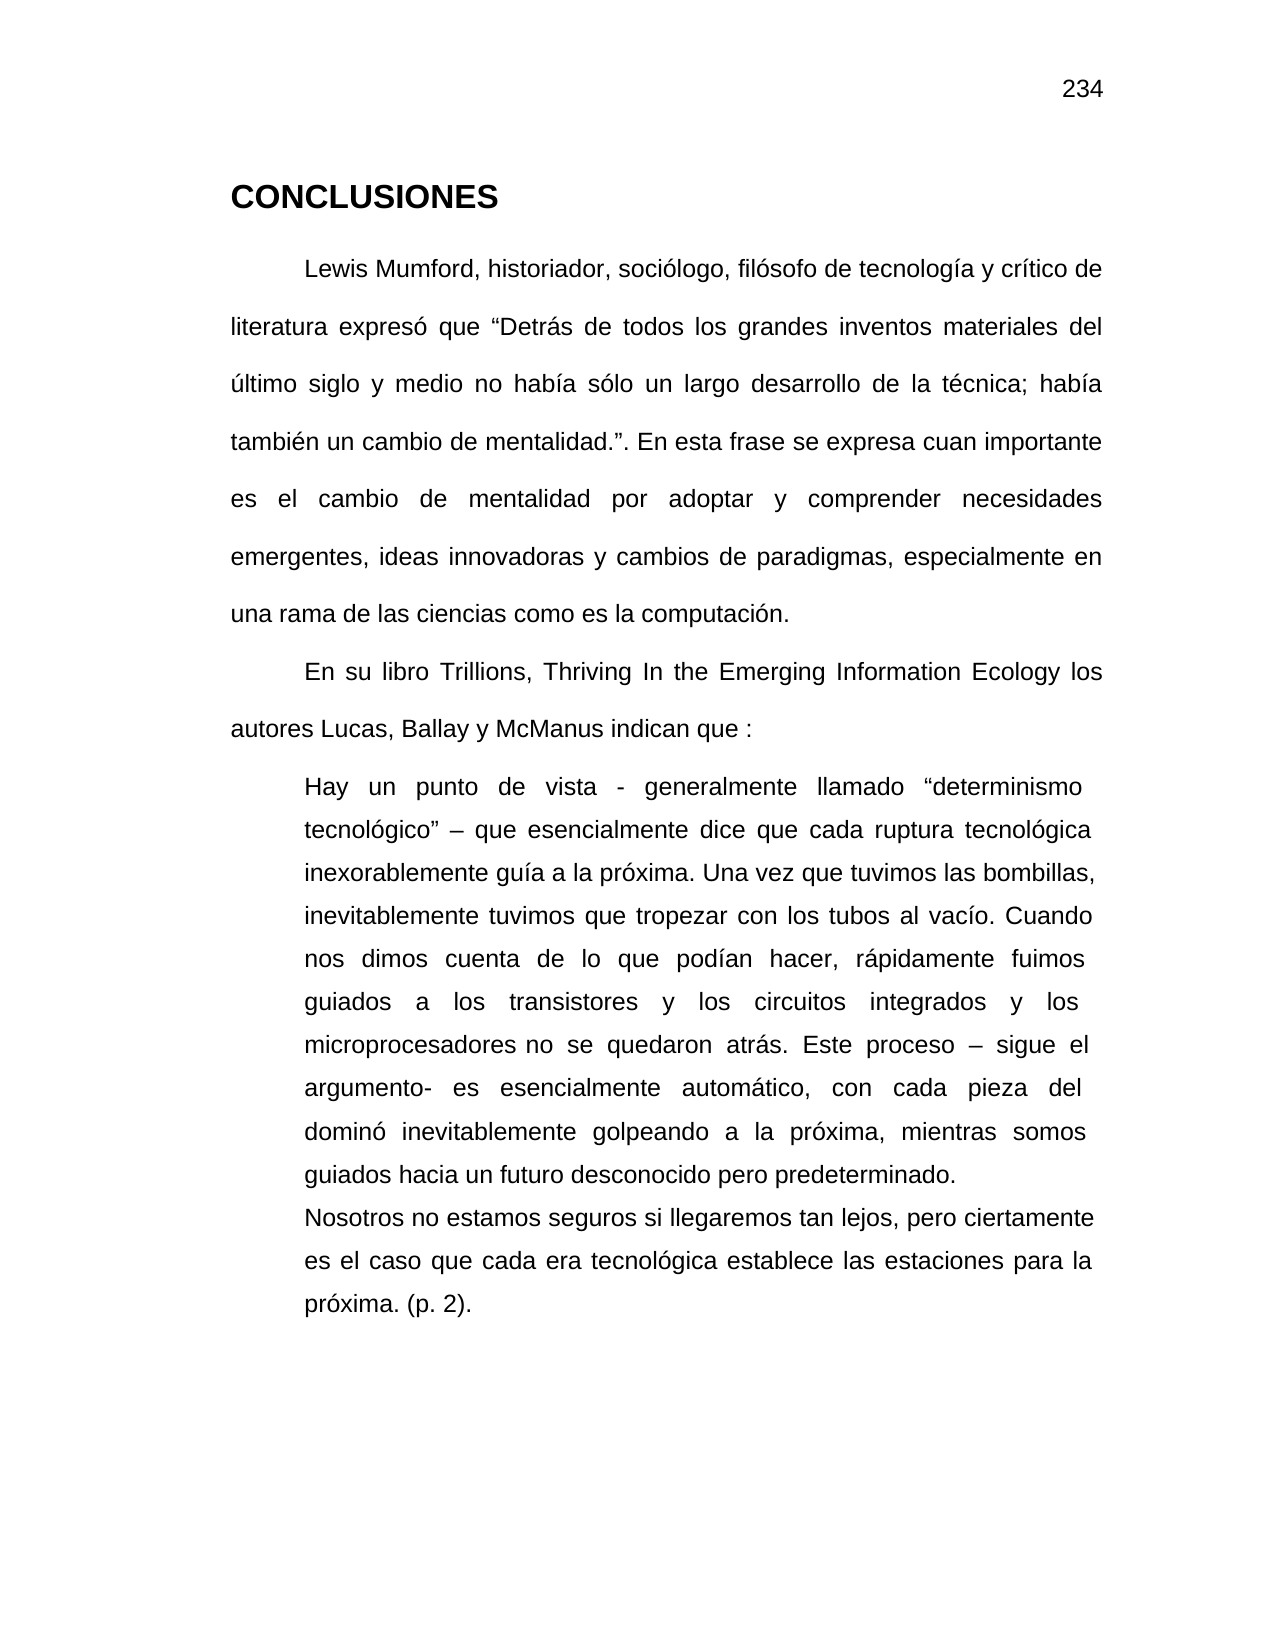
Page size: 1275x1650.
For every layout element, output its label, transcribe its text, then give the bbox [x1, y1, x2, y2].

text Lewis Mumford, historiador, sociólogo, filósofo de tecnología y crítico de literatura expresó que “Detrás de todos los grandes inventos materiales del último siglo y medio no había sólo un largo desarrollo de la técnica; había también un cambio de mentalidad.”. En esta frase se expresa cuan importante es el cambio de mentalidad por adoptar y comprender necesidades emergentes, ideas innovadoras y cambios de paradigmas, especialmente en una rama de las ciencias como es la computación. [230, 254, 1104, 628]
text Nosotros no estamos seguros si llegaremos tan lejos, pero ciertamente es el caso que cada era tecnológica establece las estaciones para la próxima. (p. 2). [230, 1203, 1104, 1318]
text Hay un punto de vista - generalmente llamado “determinismo tecnológico” – que esencialmente dice que cada ruptura tecnológica inexorablemente guía a la próxima. Una vez que tuvimos las bombillas, inevitablemente tuvimos que tropezar con los tubos al vacío. Cuando nos dimos cuenta de lo que podían hacer, rápidamente fuimos guiados a los transistores y los circuitos integrados y los microprocesadores no se quedaron atrás. Este proceso – sigue el argumento- es esencialmente automático, con cada pieza del dominó inevitablemente golpeando a la próxima, mientras somos guiados hacia un futuro desconocido pero predeterminado. [230, 772, 1104, 1188]
subtitle CONCLUSIONES [230, 177, 1104, 216]
text En su libro Trillions, Thriving In the Emerging Information Ecology los autores Lucas, Ballay y McManus indican que : [230, 657, 1104, 743]
